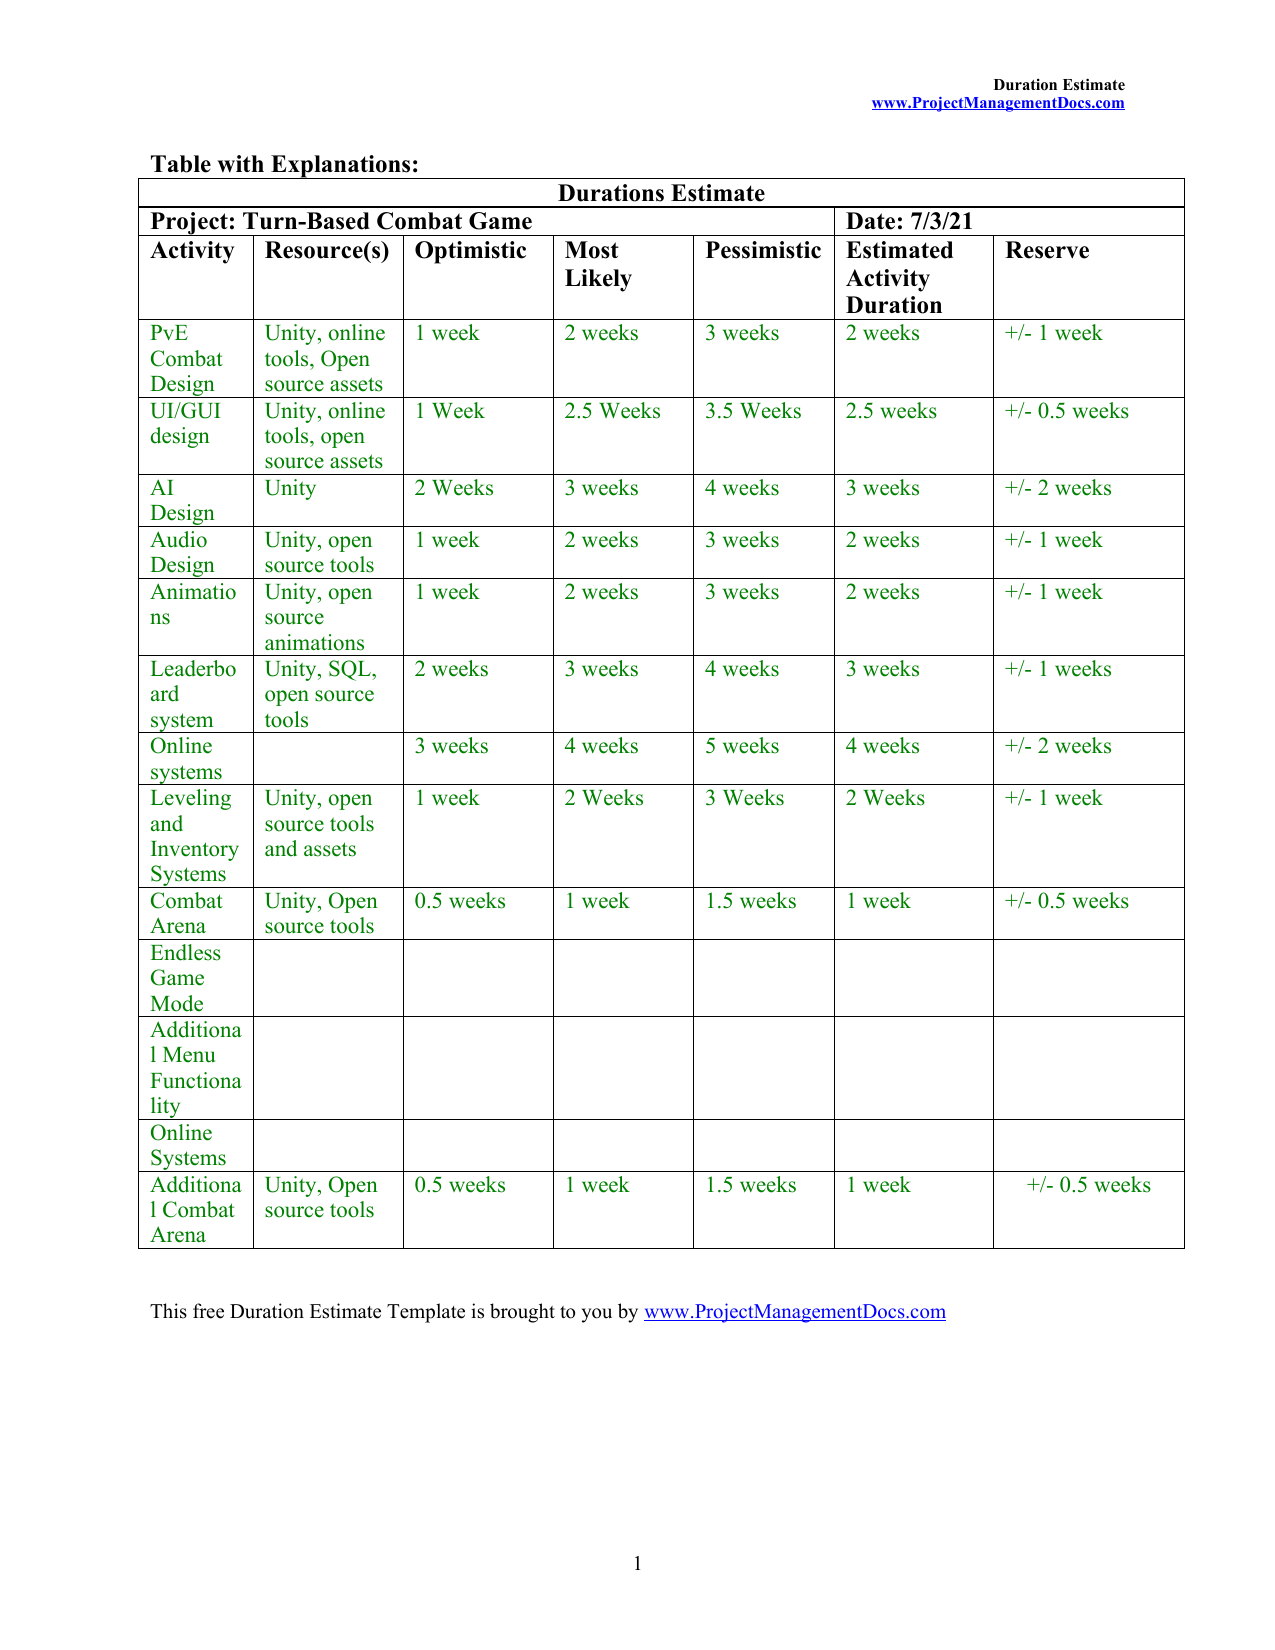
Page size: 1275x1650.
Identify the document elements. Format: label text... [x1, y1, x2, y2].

table_cell Animations [139, 579, 253, 655]
text This free Duration Estimate Template is brought to you by www.ProjectManagementDocs.com [150, 1300, 1125, 1323]
table_cell [694, 1120, 834, 1171]
table_cell +/- 0.5 weeks [994, 398, 1184, 474]
table_cell +/- 2 weeks [994, 733, 1184, 784]
table_cell 3 weeks [694, 579, 834, 655]
table_cell Unity [254, 475, 403, 526]
table_cell [254, 1120, 403, 1171]
table_cell 2.5 Weeks [554, 398, 693, 474]
table_cell 1 week [835, 888, 993, 939]
table_cell 0.5 weeks [404, 888, 553, 939]
table_cell Project: Turn-Based Combat Game [139, 208, 834, 235]
table_cell 3 weeks [554, 475, 693, 526]
table_cell [835, 1120, 993, 1171]
table_cell 5 weeks [694, 733, 834, 784]
table_cell Reserve [994, 236, 1184, 319]
table_cell 3 weeks [404, 733, 553, 784]
table_cell [404, 1120, 553, 1171]
table_cell 3 weeks [835, 475, 993, 526]
table_cell 2.5 weeks [835, 398, 993, 474]
table_cell Audio Design [139, 527, 253, 578]
table_cell [554, 1017, 693, 1119]
table_cell [994, 1017, 1184, 1119]
table_cell Combat Arena [139, 888, 253, 939]
table_cell 2 weeks [554, 527, 693, 578]
table_cell 2 weeks [835, 527, 993, 578]
table_cell 3 weeks [554, 656, 693, 732]
table_cell Online Systems [139, 1120, 253, 1171]
table_cell 2 weeks [835, 579, 993, 655]
table_cell Pessimistic [694, 236, 834, 319]
table_cell Estimated Activity Duration [835, 236, 993, 319]
table_cell 3.5 Weeks [694, 398, 834, 474]
table_cell 2 weeks [835, 320, 993, 397]
table_cell +/- 1 week [994, 785, 1184, 887]
table_cell 4 weeks [835, 733, 993, 784]
table_cell 1.5 weeks [694, 1172, 834, 1248]
table_cell UI/GUI design [139, 398, 253, 474]
table_cell 1 week [835, 1172, 993, 1248]
table_cell Leveling and Inventory Systems [139, 785, 253, 887]
table_cell 4 weeks [554, 733, 693, 784]
table_cell +/- 0.5 weeks [994, 888, 1184, 939]
table_cell [835, 1017, 993, 1119]
table_cell Unity, open source tools and assets [254, 785, 403, 887]
table_cell [994, 1120, 1184, 1171]
table_cell 2 weeks [554, 579, 693, 655]
table_cell +/- 1 week [994, 579, 1184, 655]
table_cell Unity, online tools, open source assets [254, 398, 403, 474]
table_cell [554, 940, 693, 1016]
table_cell Most Likely [554, 236, 693, 319]
table_cell 1 week [404, 579, 553, 655]
table_cell 4 weeks [694, 475, 834, 526]
table_cell +/- 2 weeks [994, 475, 1184, 526]
table_cell AI Design [139, 475, 253, 526]
table_cell +/- 1 week [994, 527, 1184, 578]
table_cell [694, 1017, 834, 1119]
table_cell +/- 0.5 weeks [994, 1172, 1184, 1248]
table_cell 3 Weeks [694, 785, 834, 887]
table_cell 1 week [404, 320, 553, 397]
table_cell 2 Weeks [404, 475, 553, 526]
table_cell [994, 940, 1184, 1016]
table_cell Unity, SQL, open source tools [254, 656, 403, 732]
table_cell 0.5 weeks [404, 1172, 553, 1248]
text Table with Explanations: [150, 150, 1125, 178]
table_cell 1 week [404, 527, 553, 578]
table_cell 2 weeks [554, 320, 693, 397]
table_cell 2 Weeks [835, 785, 993, 887]
table_cell 1 Week [404, 398, 553, 474]
table_cell Unity, online tools, Open source assets [254, 320, 403, 397]
table_cell Additional Combat Arena [139, 1172, 253, 1248]
table_cell [254, 733, 403, 784]
table_cell Unity, Open source tools [254, 888, 403, 939]
table_cell Online systems [139, 733, 253, 784]
table_cell Optimistic [404, 236, 553, 319]
table_cell 3 weeks [694, 320, 834, 397]
table_cell [694, 940, 834, 1016]
table_header Durations Estimate [139, 179, 1184, 206]
table_cell [554, 1120, 693, 1171]
table_cell Resource(s) [254, 236, 403, 319]
table_cell [404, 940, 553, 1016]
table_cell 2 Weeks [554, 785, 693, 887]
table_cell 2 weeks [404, 656, 553, 732]
table_cell [404, 1017, 553, 1119]
table_cell Unity, open source animations [254, 579, 403, 655]
table_cell Additional Menu Functionality [139, 1017, 253, 1119]
table_cell Leaderboard system [139, 656, 253, 732]
table_cell [254, 940, 403, 1016]
table_cell PvE Combat Design [139, 320, 253, 397]
table_cell 4 weeks [694, 656, 834, 732]
table_cell [835, 940, 993, 1016]
table_cell Date: 7/3/21 [835, 208, 1184, 235]
table_cell Unity, Open source tools [254, 1172, 403, 1248]
table_cell +/- 1 weeks [994, 656, 1184, 732]
table_cell +/- 1 week [994, 320, 1184, 397]
table_cell Unity, open source tools [254, 527, 403, 578]
table_cell [254, 1017, 403, 1119]
table_cell 1 week [404, 785, 553, 887]
table_cell Activity [139, 236, 253, 319]
table_cell 3 weeks [694, 527, 834, 578]
table_cell Endless Game Mode [139, 940, 253, 1016]
table_cell 1.5 weeks [694, 888, 834, 939]
table_cell 1 week [554, 888, 693, 939]
table_cell 1 week [554, 1172, 693, 1248]
table_cell 3 weeks [835, 656, 993, 732]
